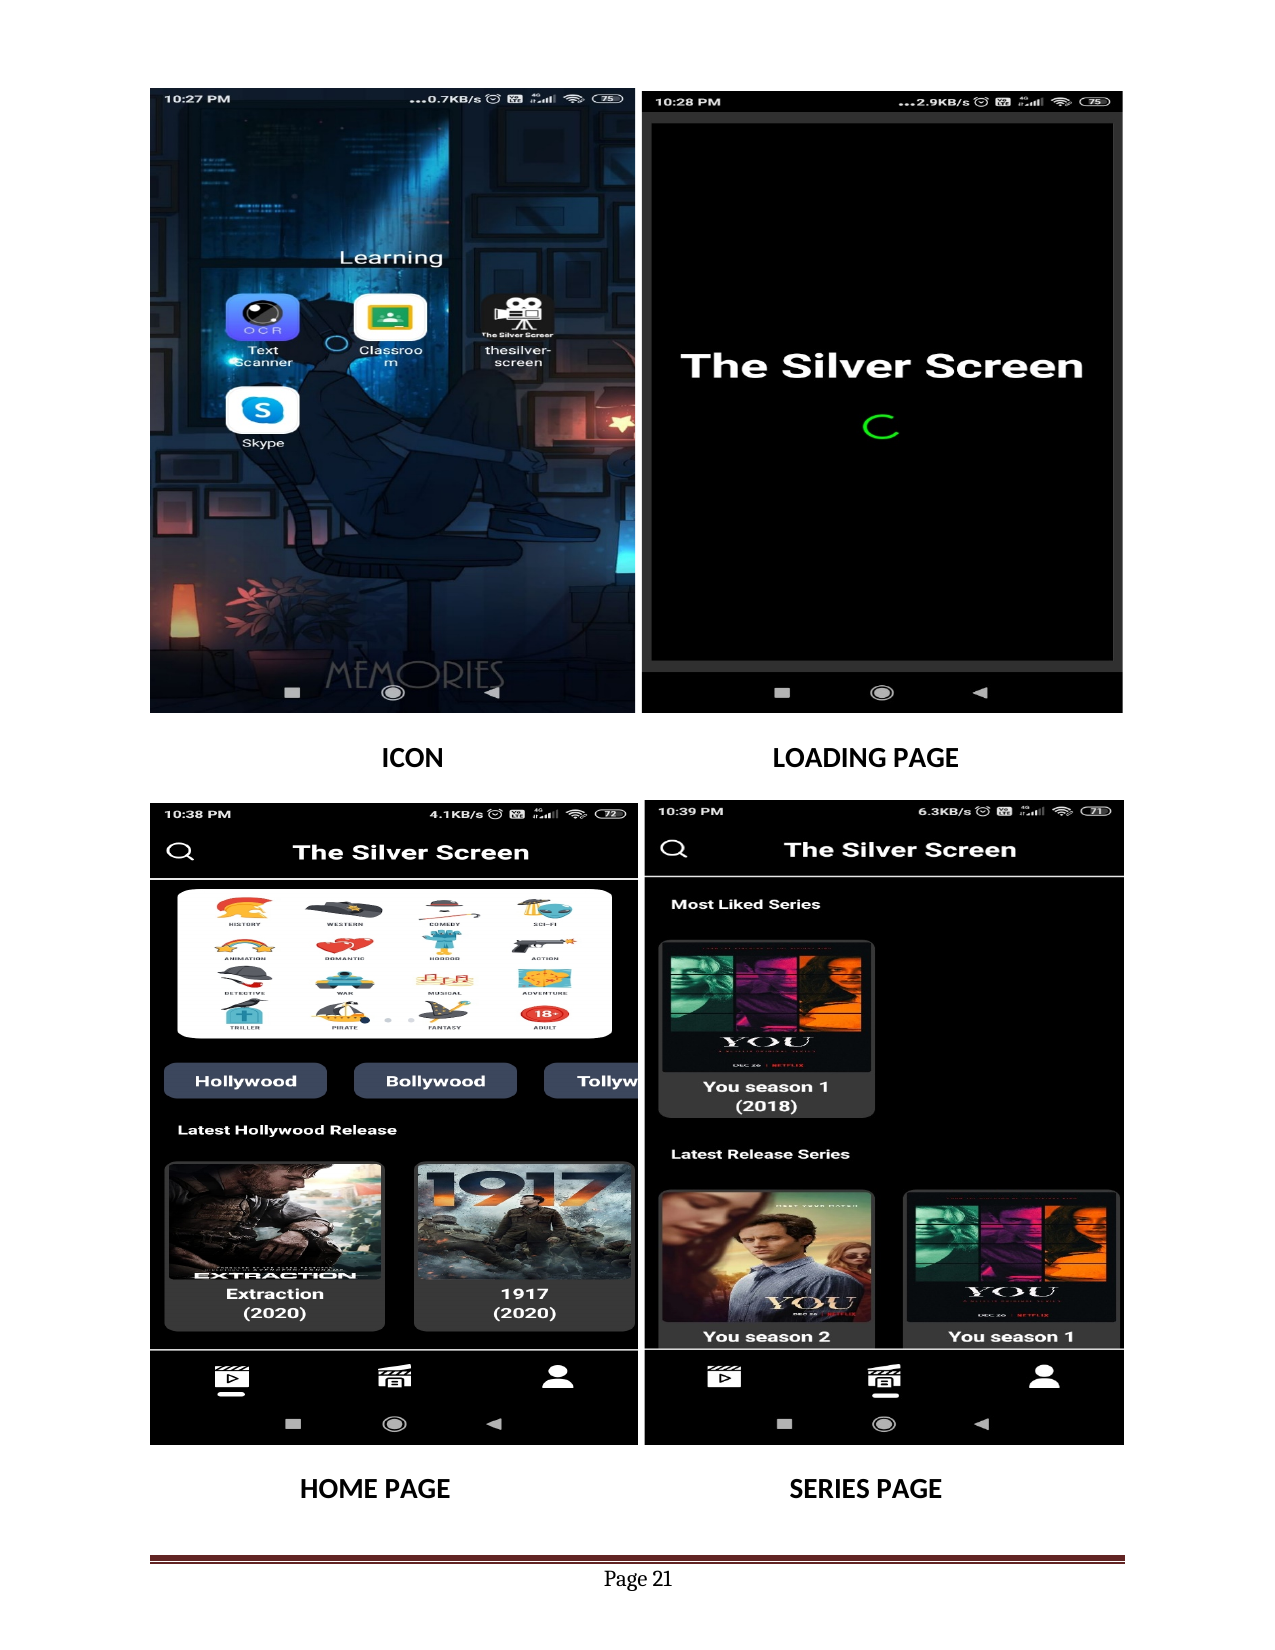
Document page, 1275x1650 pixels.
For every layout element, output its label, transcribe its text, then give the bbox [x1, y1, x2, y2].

picture [644, 800, 1124, 1445]
text HOME PAGE SERIES PAGE [300, 1471, 1125, 1506]
picture [641, 91, 1123, 713]
picture [150, 88, 636, 713]
text ICON LOADING PAGE [375, 739, 1125, 774]
picture [150, 803, 638, 1445]
